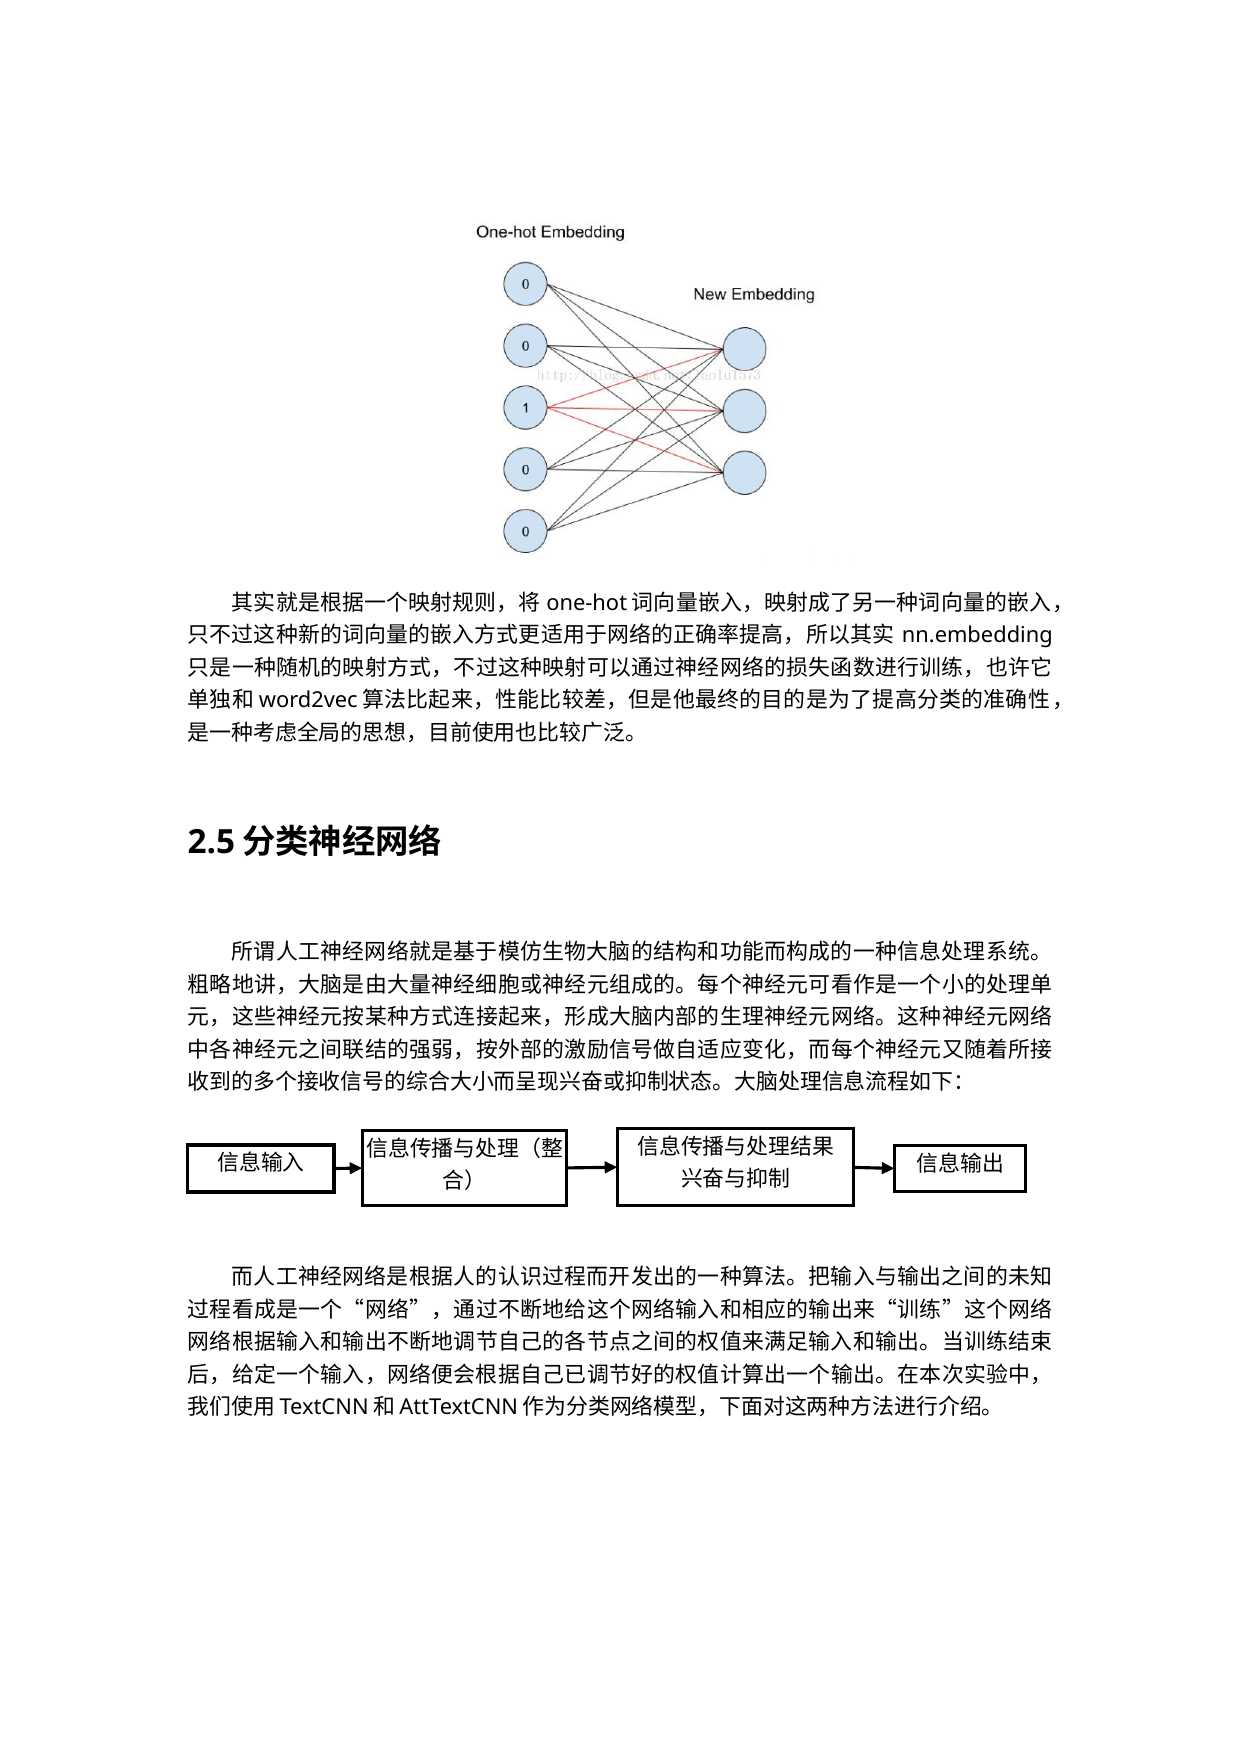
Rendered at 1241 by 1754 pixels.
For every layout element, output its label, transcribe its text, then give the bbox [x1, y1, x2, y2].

picture [418, 162, 866, 572]
text 所谓人工神经网络就是基于模仿生物大脑的结构和功能而构成的一种信息处理系统。粗略地讲，大脑是由大量神经细胞或神经元组成的。每个神经元可看作是一个小的处理单元，这些神经元按某种方式连接起来，形成大脑内部的生理神经元网络。这种神经元网络中各神经元之间联结的强弱，按外部的激励信号做自适应变化，而每个神经元又随着所接收到的多个接收信号的综合大小而呈现兴奋或抑制状态。大脑处理信息流程如下： [187, 934, 1053, 1096]
text 而人工神经网络是根据人的认识过程而开发出的一种算法。把输入与输出之间的未知过程看成是一个“网络”，通过不断地给这个网络输入和相应的输出来“训练”这个网络，网络根据输入和输出不断地调节自己的各节点之间的权值来满足输入和输出。当训练结束后，给定一个输入，网络便会根据自己已调节好的权值计算出一个输出。在本次实验中，我们使用TextCNN和AttTextCNN作为分类网络模型，下面对这两种方法进行介绍。 [187, 1259, 1053, 1421]
subtitle 2.5分类神经网络 [187, 807, 1053, 872]
text 其实就是根据一个映射规则，将one-hot词向量嵌入，映射成了另一种词向量的嵌入，只不过这种新的词向量的嵌入方式更适用于网络的正确率提高，所以其实nn.embedding只是一种随机的映射方式，不过这种映射可以通过神经网络的损失函数进行训练，也许它单独和word2vec算法比起来，性能比较差，但是他最终的目的是为了提高分类的准确性，是一种考虑全局的思想，目前使用也比较广泛。 [187, 584, 1053, 747]
